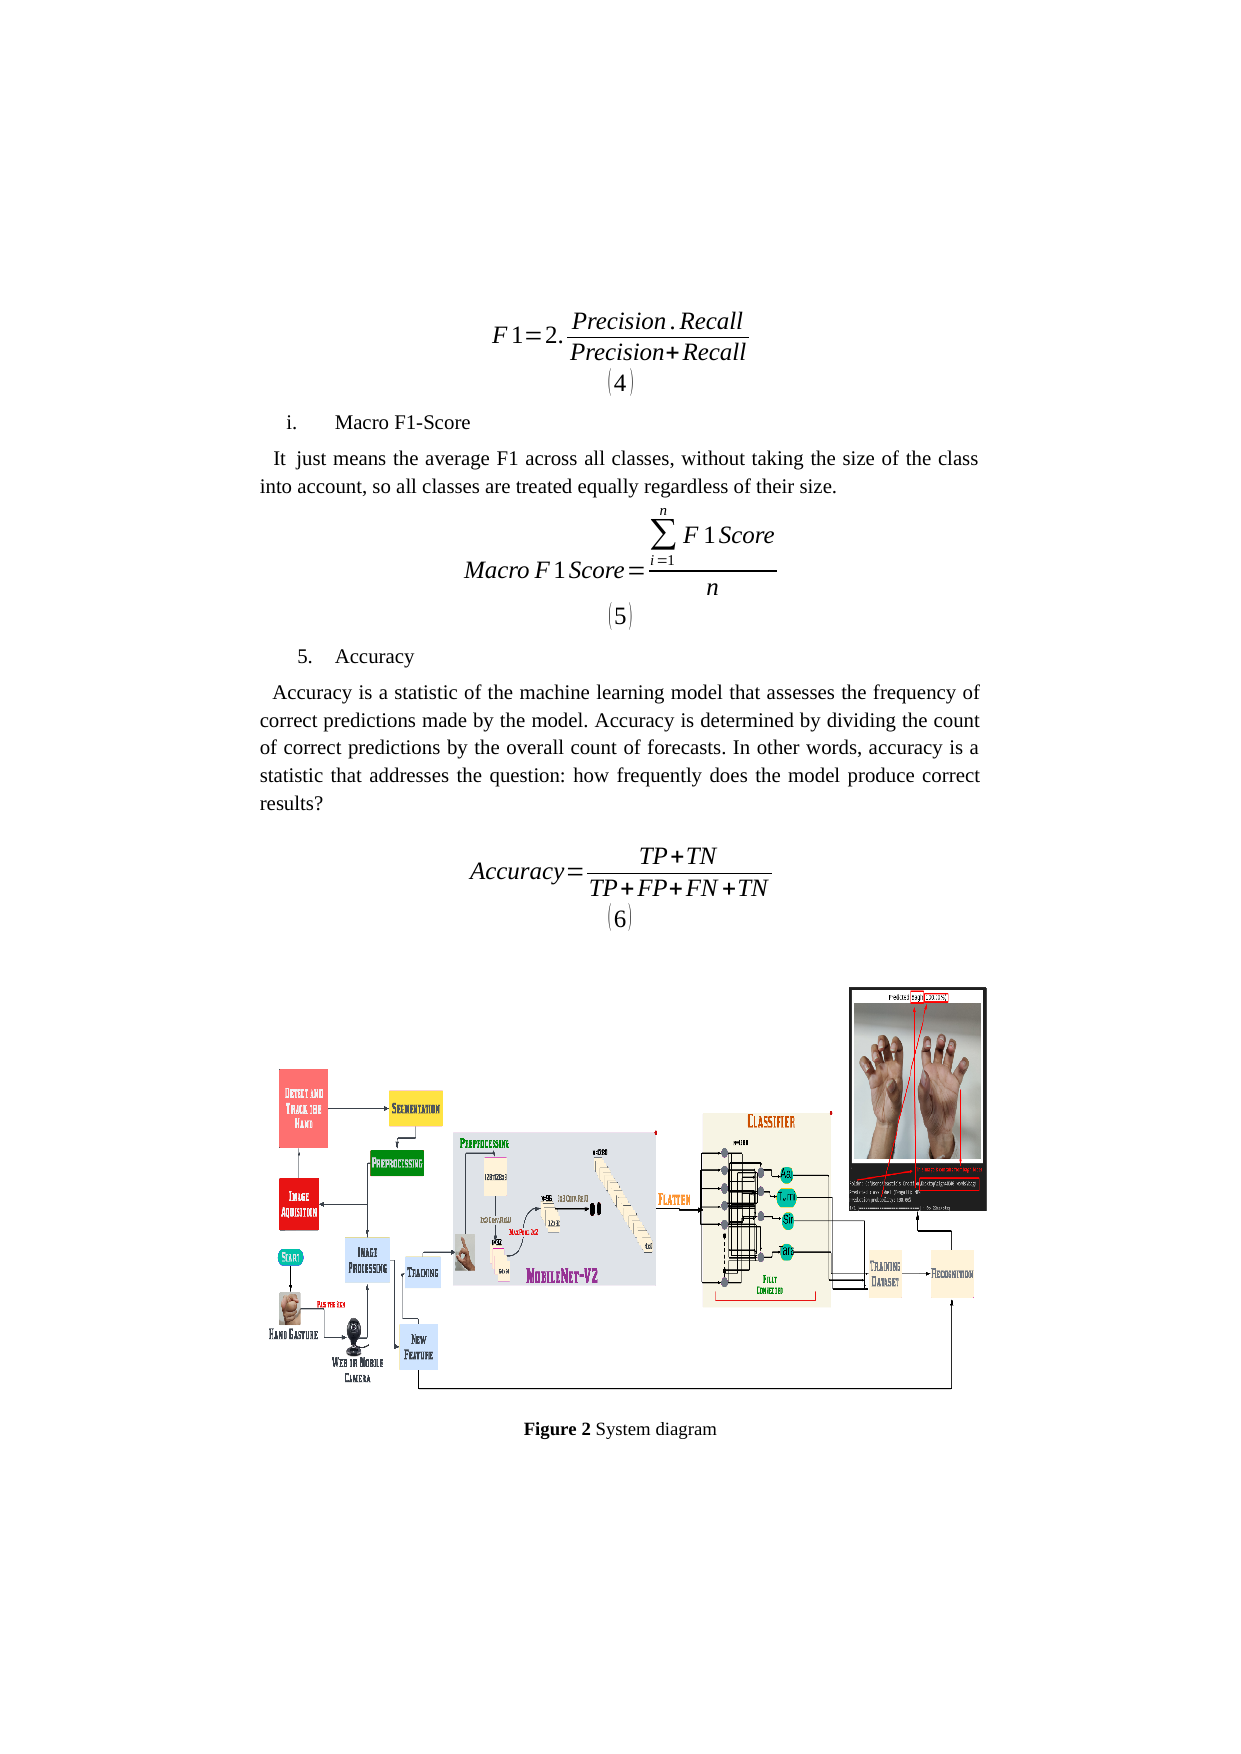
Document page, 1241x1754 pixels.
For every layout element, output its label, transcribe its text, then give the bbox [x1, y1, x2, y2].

list Macro F1-Score [297, 410, 981, 434]
picture [259, 983, 989, 1393]
text Accuracy is a statistic of the machine learning model that assesses the frequency of correct predictions made by the model. Accuracy is determined by dividing the count of correct predictions by the overall count of forecasts. In other words, accuracy is a statistic that addresses the question: how frequently does the model produce correct results? [259, 680, 981, 814]
text Figure 2 System diagram [259, 1417, 981, 1439]
list Accuracy [297, 644, 981, 668]
text It just means the average F1 across all classes, without taking the size of the class into account, so all classes are treated equally regardless of their size. [259, 446, 981, 498]
